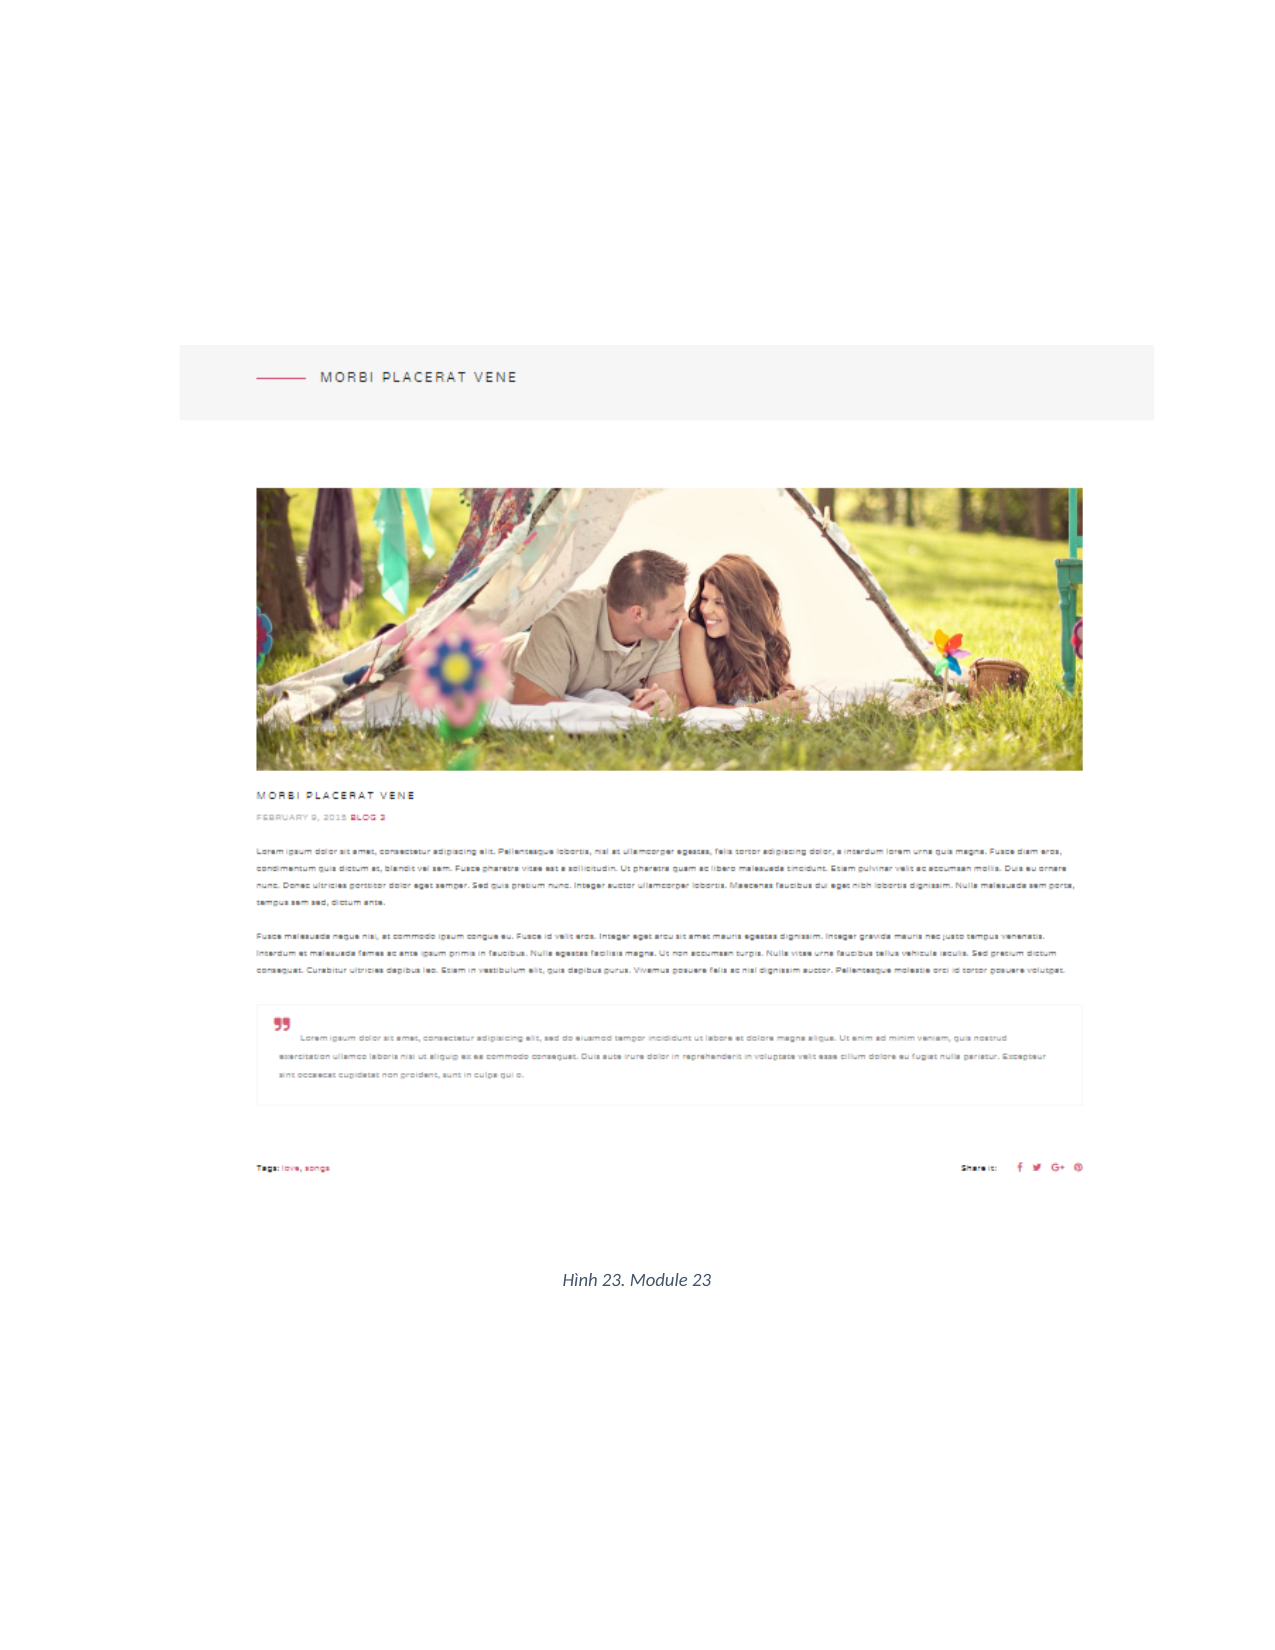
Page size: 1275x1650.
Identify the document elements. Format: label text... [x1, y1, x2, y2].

picture [179, 345, 1155, 1188]
text Hình 23. Module 23 [150, 1268, 1125, 1291]
